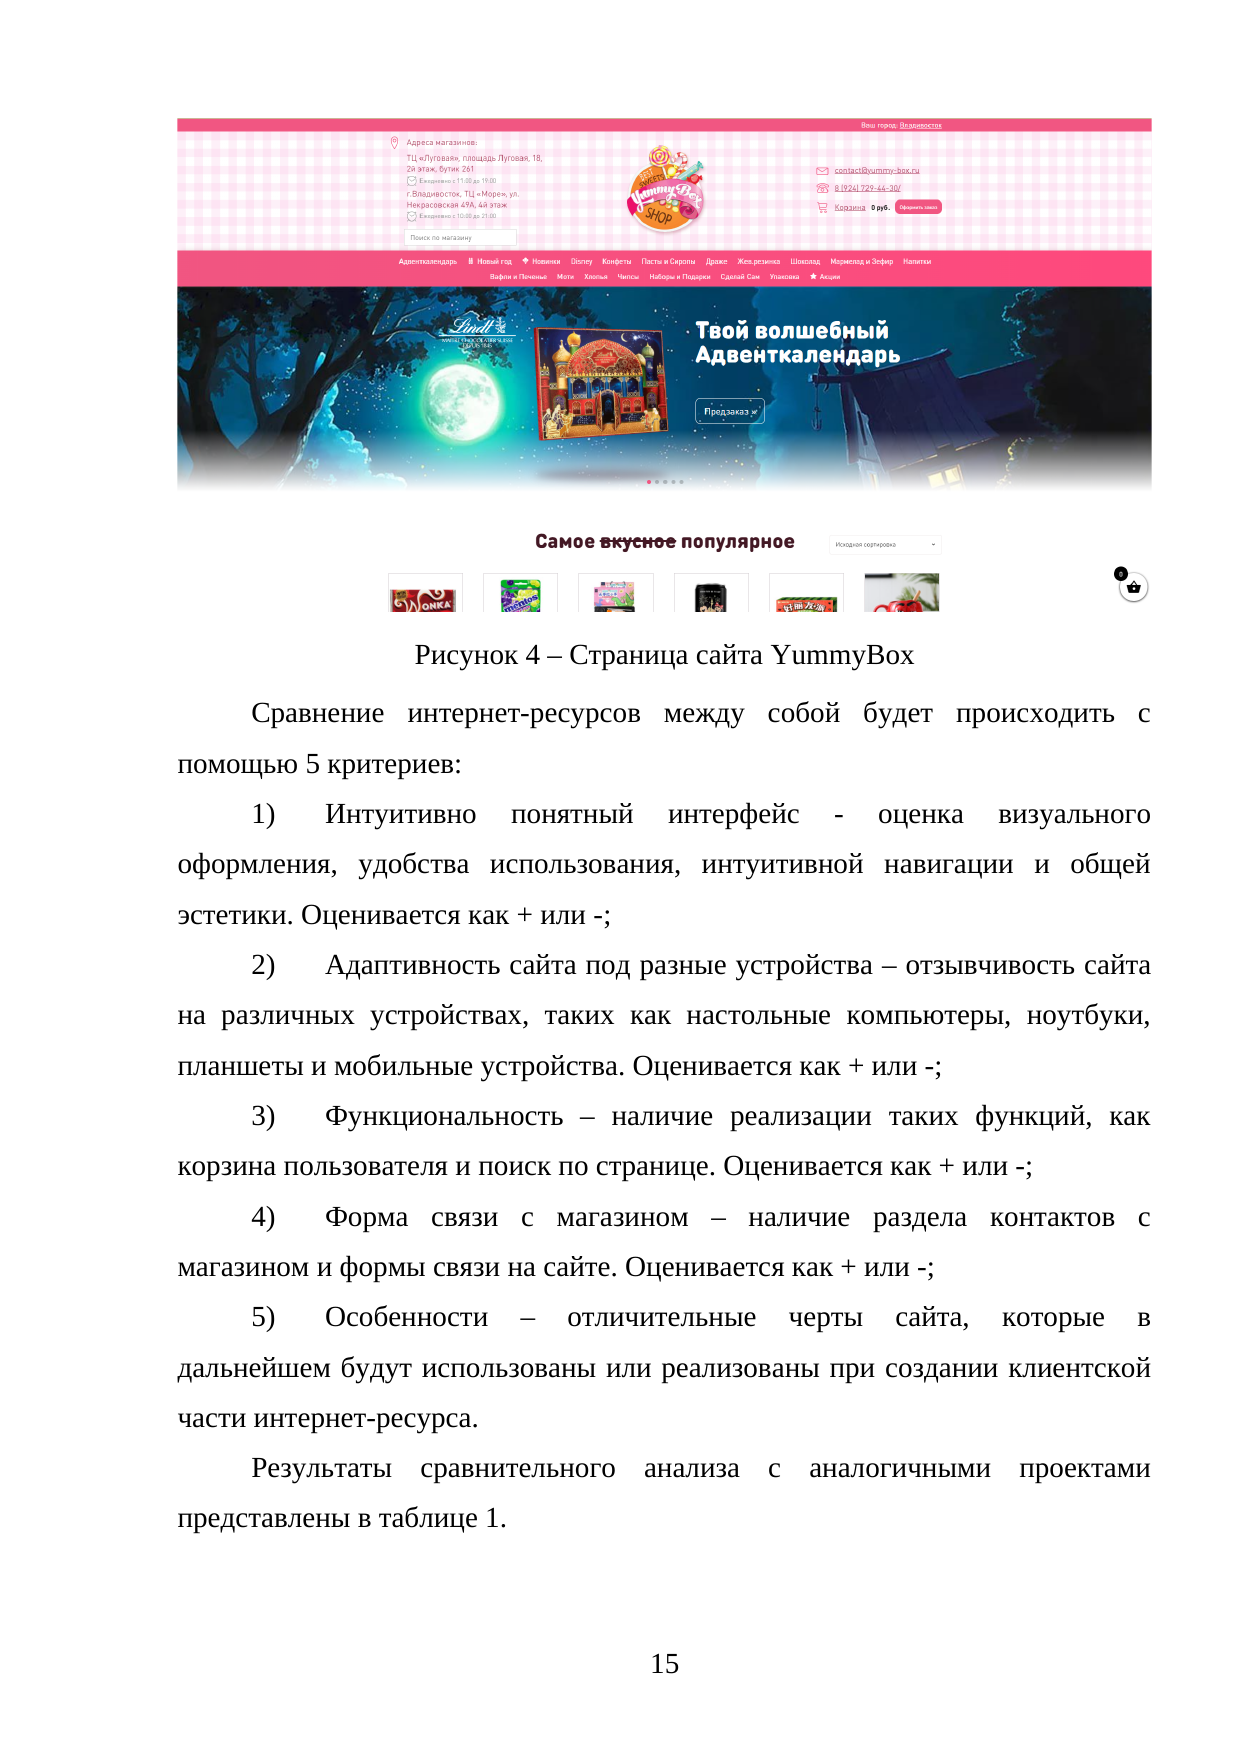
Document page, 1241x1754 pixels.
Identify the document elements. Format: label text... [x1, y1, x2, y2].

list Особенности – отличительные черты сайта, которые в дальнейшем будут использованы или реализованы при создании клиентской части интернет-ресурса. [177, 1299, 1152, 1433]
text Рисунок 4 – Страница сайта YummyBox [177, 637, 1152, 671]
list Интуитивно понятный интерфейс - оценка визуального оформления, удобства использования, интуитивной навигации и общей эстетики. Оценивается как + или -; [177, 796, 1152, 930]
list Адаптивность сайта под разные устройства – отзывчивость сайта на различных устройствах, таких как настольные компьютеры, ноутбуки, планшеты и мобильные устройства. Оценивается как + или -; [177, 947, 1152, 1081]
text Результаты сравнительного анализа с аналогичными проектами представлены в таблице 1. [177, 1450, 1152, 1534]
list Функциональность – наличие реализации таких функций, как корзина пользователя и поиск по странице. Оценивается как + или -; [177, 1098, 1152, 1182]
picture [177, 118, 1152, 612]
text Сравнение интернет-ресурсов между собой будет происходить с помощью 5 критериев: [177, 696, 1152, 779]
list Форма связи с магазином – наличие раздела контактов с магазином и формы связи на сайте. Оценивается как + или -; [177, 1199, 1152, 1283]
